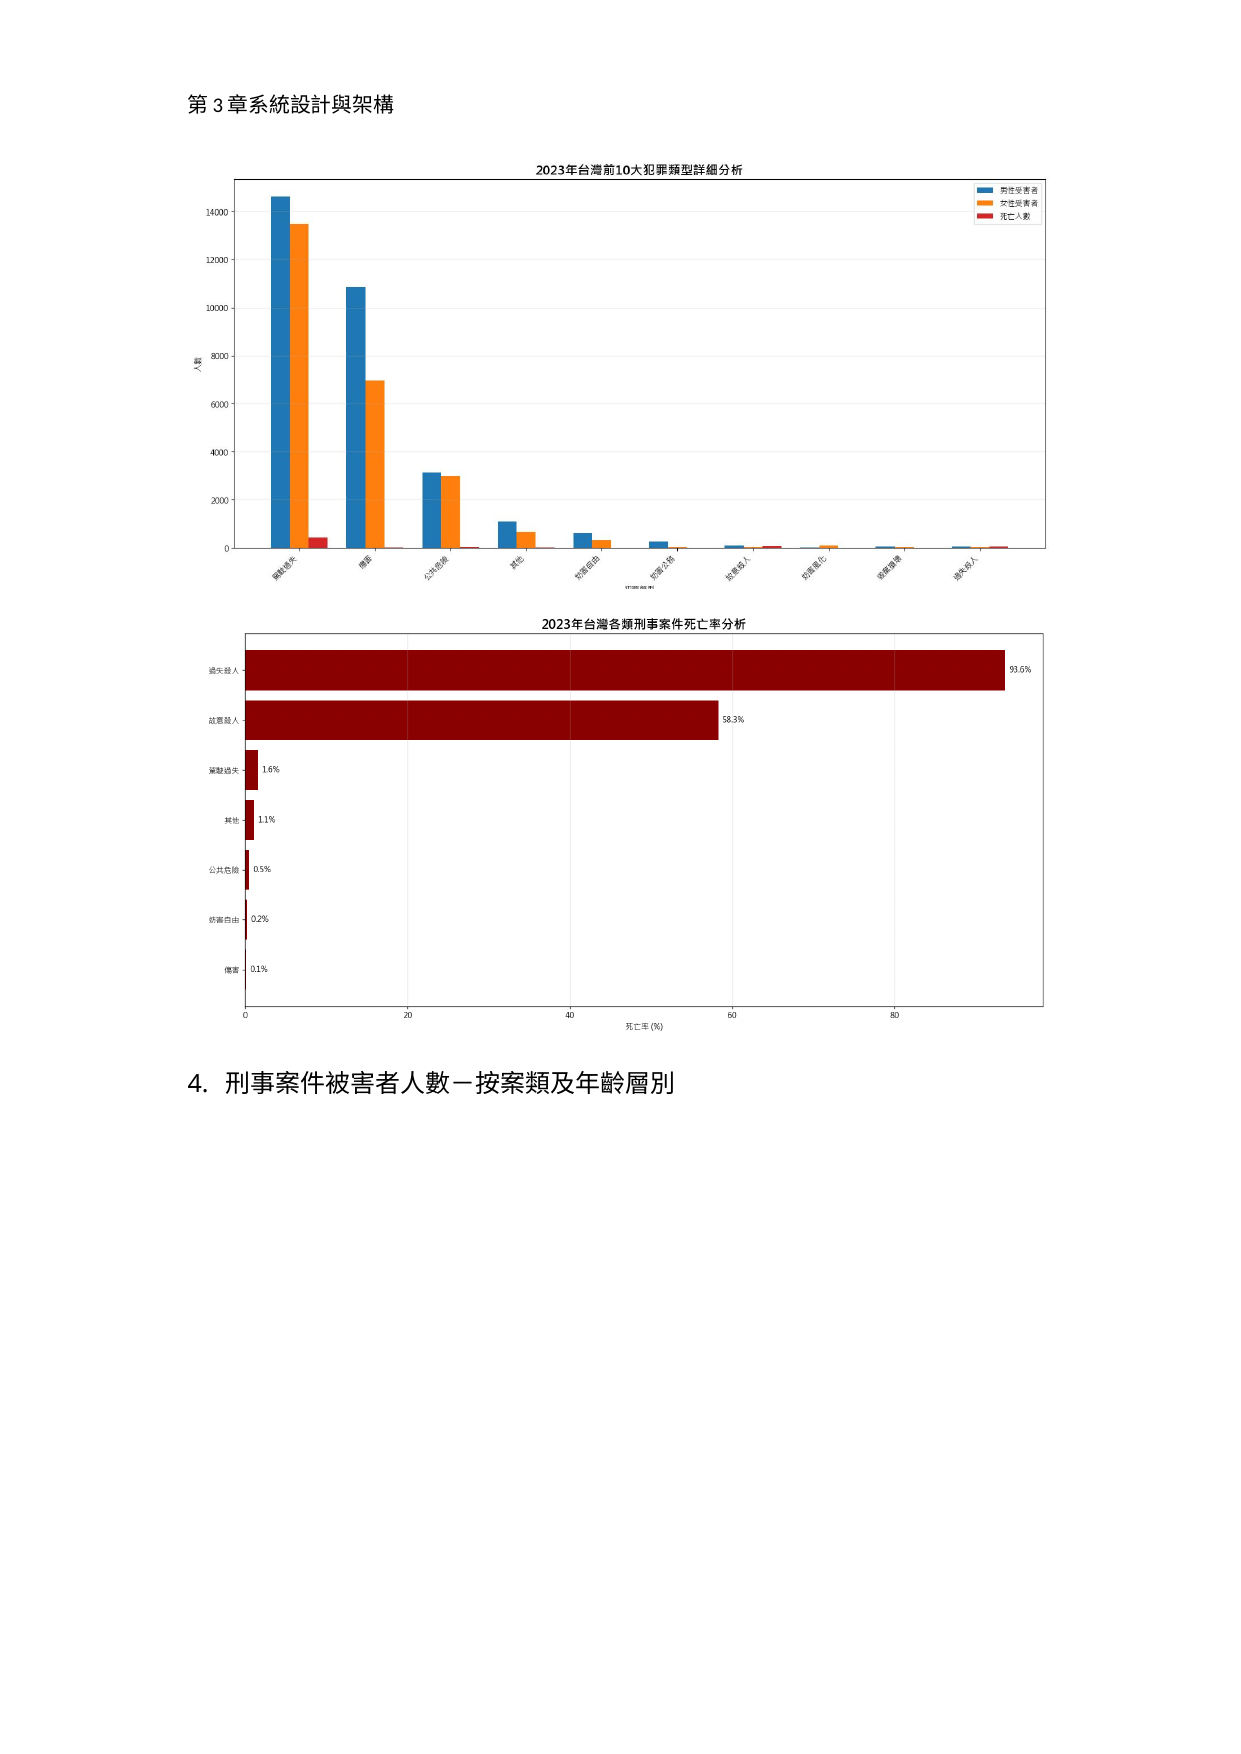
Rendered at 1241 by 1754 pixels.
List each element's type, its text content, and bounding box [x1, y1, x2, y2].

picture [187, 162, 1053, 589]
list 刑事案件被害者人數－按案類及年齡層別 [187, 1062, 1053, 1100]
picture [187, 612, 1053, 1036]
